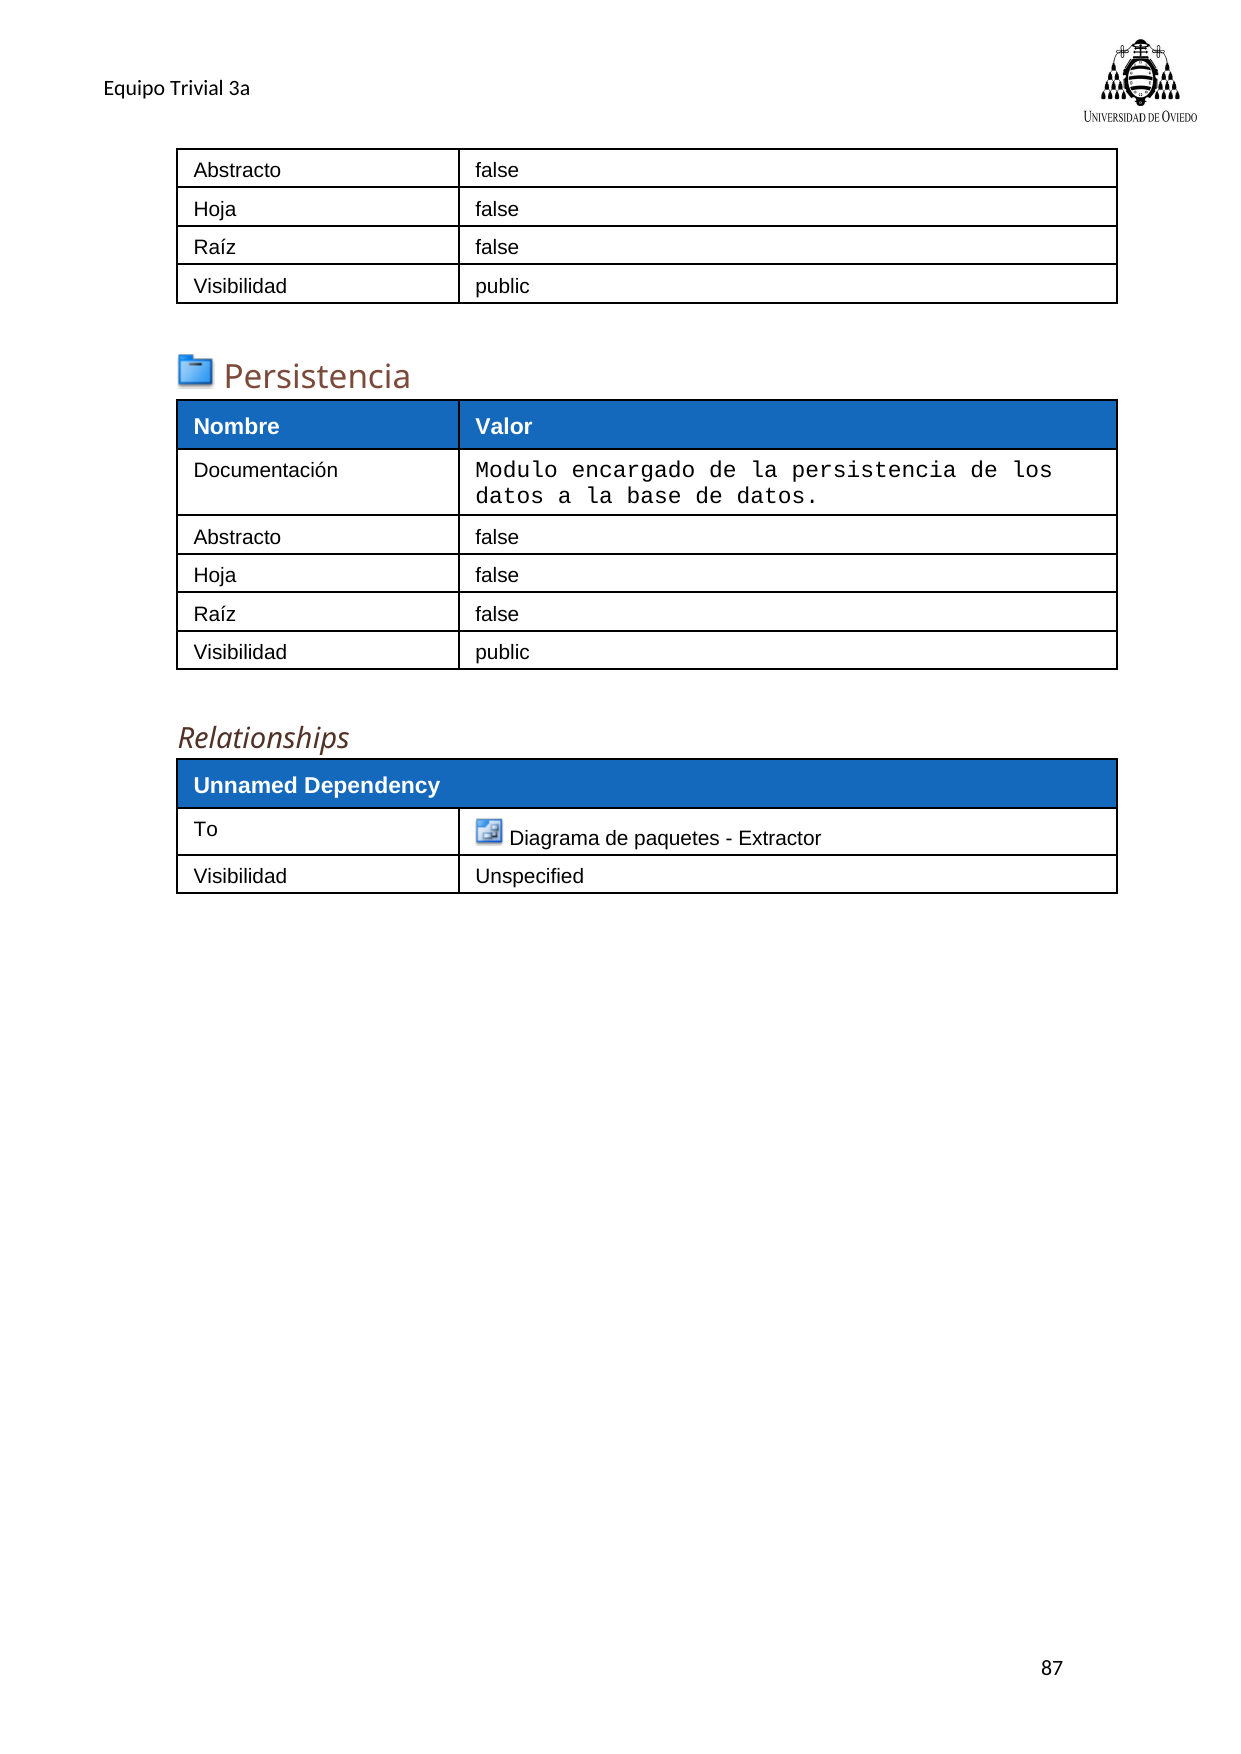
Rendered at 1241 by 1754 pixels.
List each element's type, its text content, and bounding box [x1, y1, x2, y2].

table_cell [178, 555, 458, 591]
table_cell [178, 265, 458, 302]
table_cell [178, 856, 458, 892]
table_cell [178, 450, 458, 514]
subtitle Persistencia [177, 351, 1063, 398]
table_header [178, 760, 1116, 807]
picture [177, 351, 215, 389]
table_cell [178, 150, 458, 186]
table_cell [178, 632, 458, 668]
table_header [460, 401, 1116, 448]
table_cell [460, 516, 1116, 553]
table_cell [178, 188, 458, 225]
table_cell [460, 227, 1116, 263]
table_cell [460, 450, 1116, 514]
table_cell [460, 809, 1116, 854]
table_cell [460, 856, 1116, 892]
picture [475, 817, 504, 846]
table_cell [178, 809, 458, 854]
subtitle Relationships [177, 718, 1063, 757]
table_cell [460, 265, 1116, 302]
picture [1077, 35, 1198, 123]
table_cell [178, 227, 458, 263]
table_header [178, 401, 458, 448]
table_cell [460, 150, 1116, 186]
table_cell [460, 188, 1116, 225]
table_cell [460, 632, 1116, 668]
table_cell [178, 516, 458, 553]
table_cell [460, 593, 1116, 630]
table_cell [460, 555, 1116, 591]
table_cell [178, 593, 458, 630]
